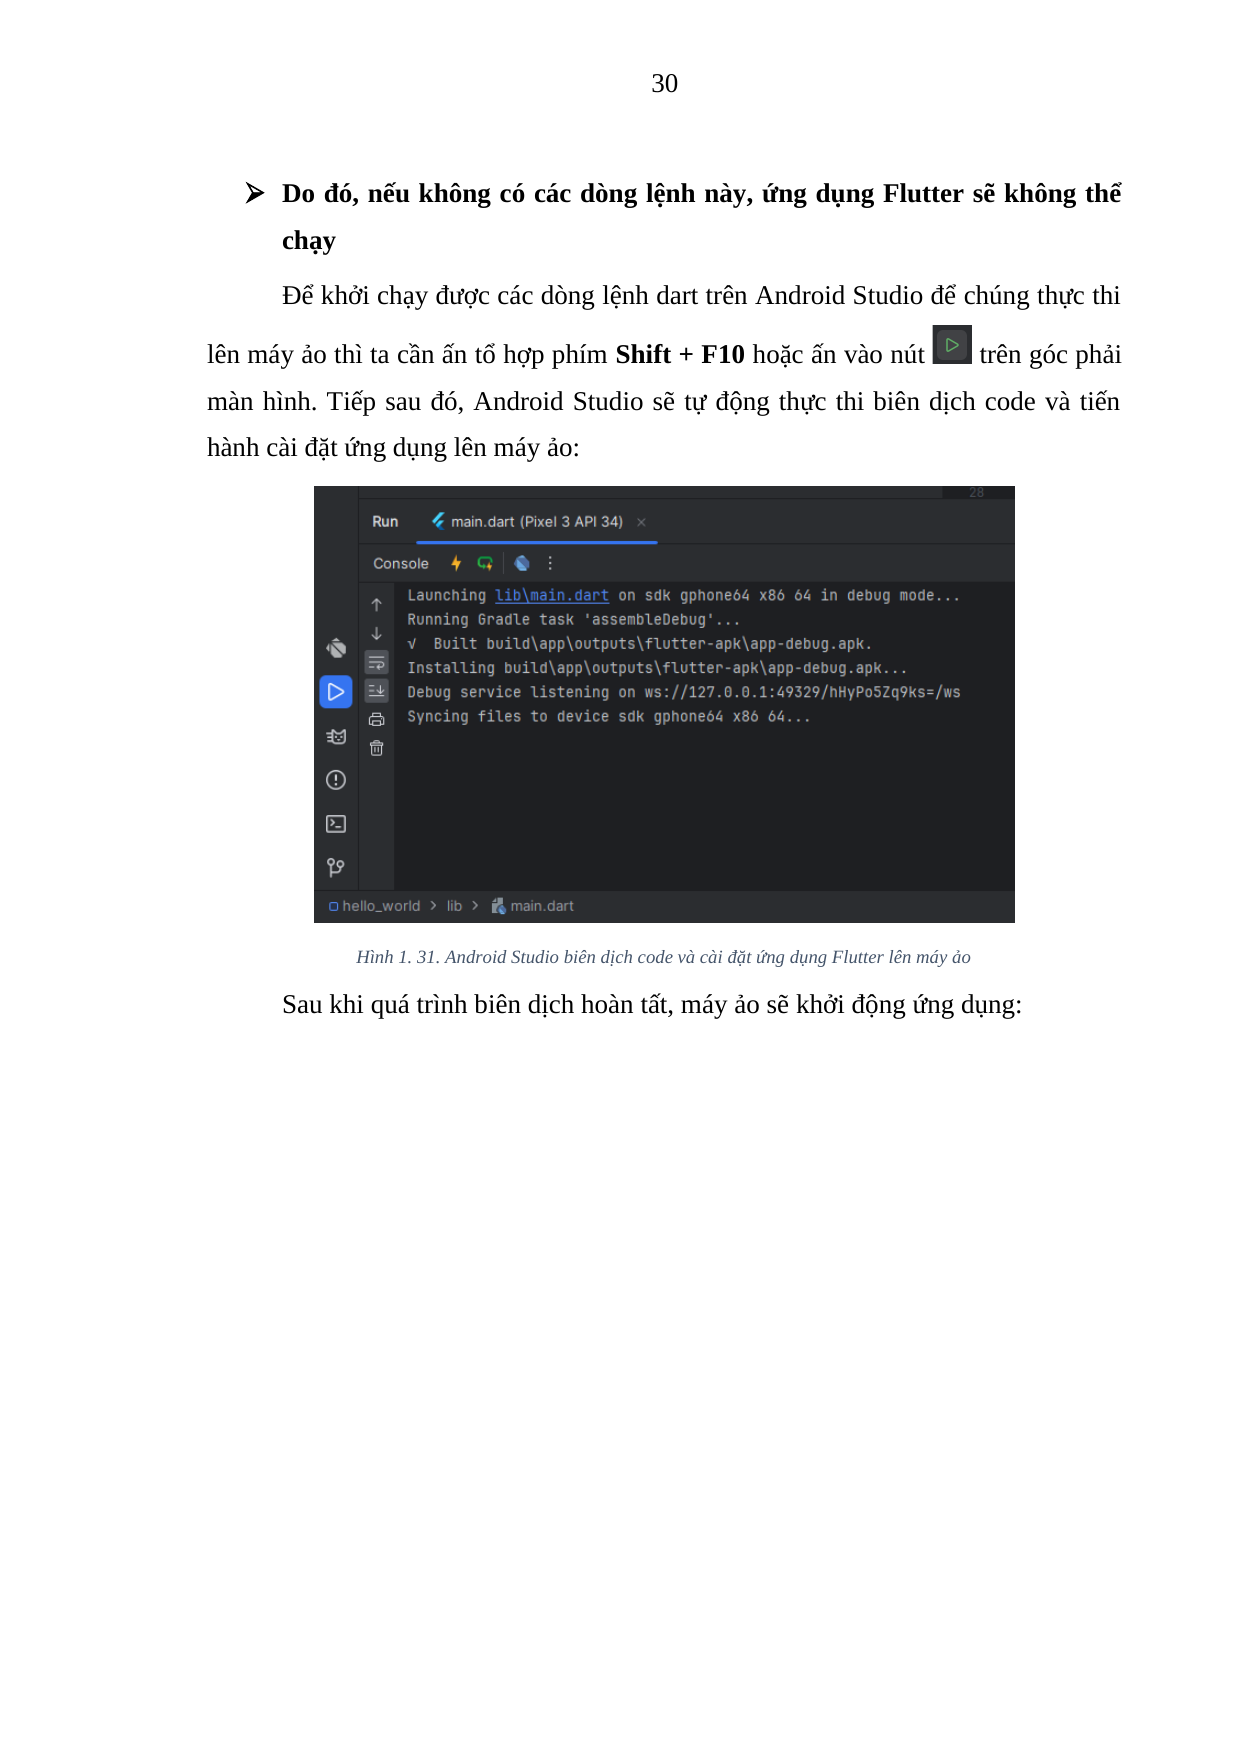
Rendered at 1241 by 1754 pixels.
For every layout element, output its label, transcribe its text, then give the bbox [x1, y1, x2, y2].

list Do đó, nếu không có các dòng lệnh này, ứng dụng Flutter sẽ không thể chạy [244, 177, 1122, 255]
picture [932, 325, 972, 364]
picture [314, 486, 1015, 923]
text Sau khi quá trình biên dịch hoàn tất, máy ảo sẽ khởi động ứng dụng: [207, 989, 1122, 1020]
text Hình 1. 31. Android Studio biên dịch code và cài đặt ứng dụng Flutter lên máy ảo [207, 946, 1122, 968]
text Để khởi chạy được các dòng lệnh dart trên Android Studio để chúng thực thi lên máy ảo thì ta cần ấn tổ hợp phím Shift + F10 hoặc ấn vào nút trên góc phải màn hình. Tiếp sau đó, Android Studio sẽ tự động thực thi biên dịch code và tiến hành cài đặt ứng dụng lên máy ảo: [207, 279, 1122, 462]
